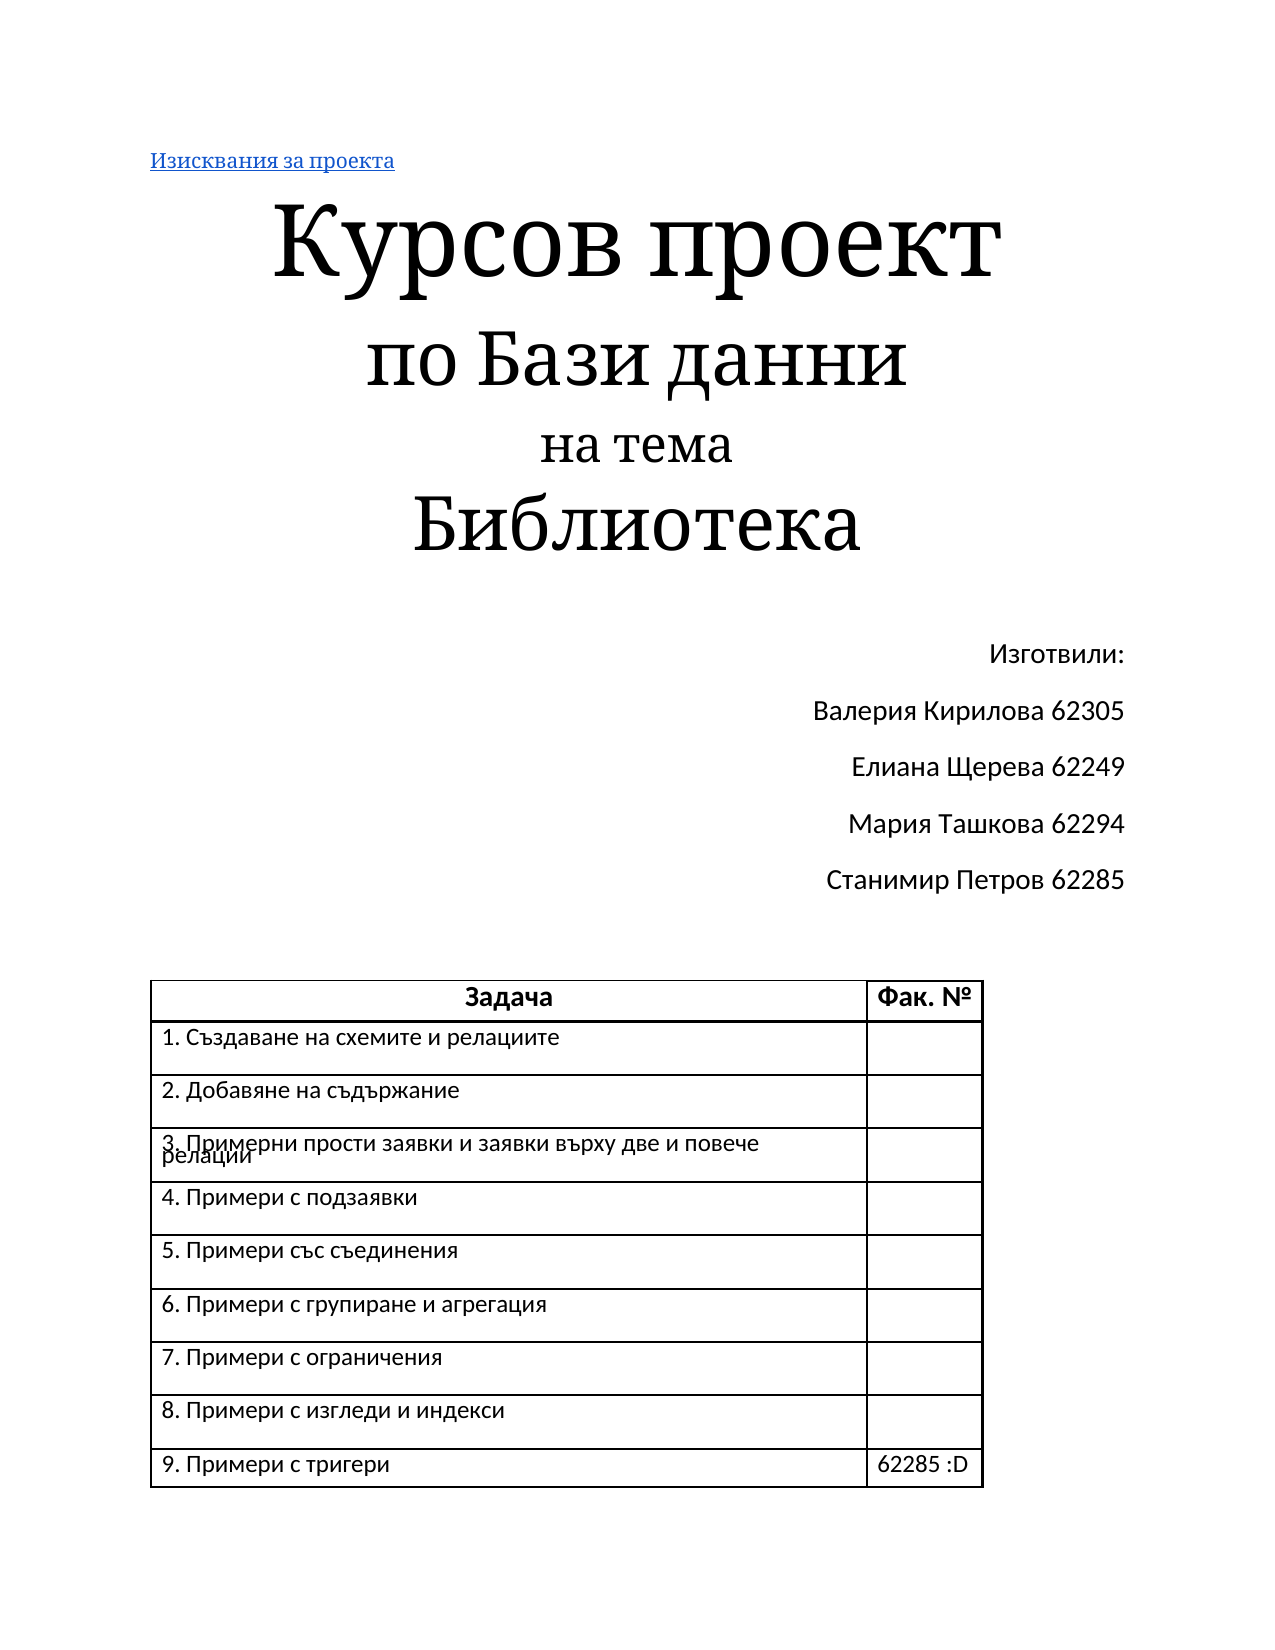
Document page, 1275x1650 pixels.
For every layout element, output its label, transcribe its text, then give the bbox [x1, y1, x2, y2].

text Елиана Щерева 62249 [150, 748, 1125, 784]
table_cell 9. Примери с тригери [152, 1450, 866, 1486]
table_cell 5. Примери със съединения [152, 1236, 866, 1287]
table_header Фак. № [868, 982, 981, 1020]
table_cell [868, 1023, 981, 1074]
table_cell [868, 1396, 981, 1448]
table_cell [868, 1129, 981, 1181]
table_cell 2. Добавяне на съдържание [152, 1076, 866, 1127]
table_cell 62285 :D [868, 1450, 981, 1486]
title на тема [150, 417, 1125, 475]
title Библиотека [150, 483, 1125, 569]
table_cell 8. Примери с изгледи и индекси [152, 1396, 866, 1448]
table_cell 1. Създаване на схемите и релациите [152, 1023, 866, 1074]
title Изисквания за проекта [150, 150, 1125, 174]
table_cell [868, 1236, 981, 1287]
table_cell 4. Примери с подзаявки [152, 1183, 866, 1234]
table_header Задача [152, 981, 866, 1020]
table_cell [868, 1076, 981, 1127]
text Мария Ташкова 62294 [150, 805, 1125, 841]
text Станимир Петров 62285 [150, 861, 1125, 897]
table_cell 3. Примерни прости заявки и заявки върху две и повече релации [152, 1129, 866, 1181]
table_cell [868, 1183, 981, 1234]
table_cell [868, 1290, 981, 1341]
table_cell [868, 1343, 981, 1394]
title по Бази данни [150, 318, 1125, 404]
table_cell 7. Примери с ограничения [152, 1343, 866, 1394]
title Курсов проект [150, 186, 1125, 301]
table_cell 6. Примери с групиране и агрегация [152, 1290, 866, 1341]
text Валерия Кирилова 62305 [150, 692, 1125, 728]
text Изготвили: [150, 636, 1125, 671]
